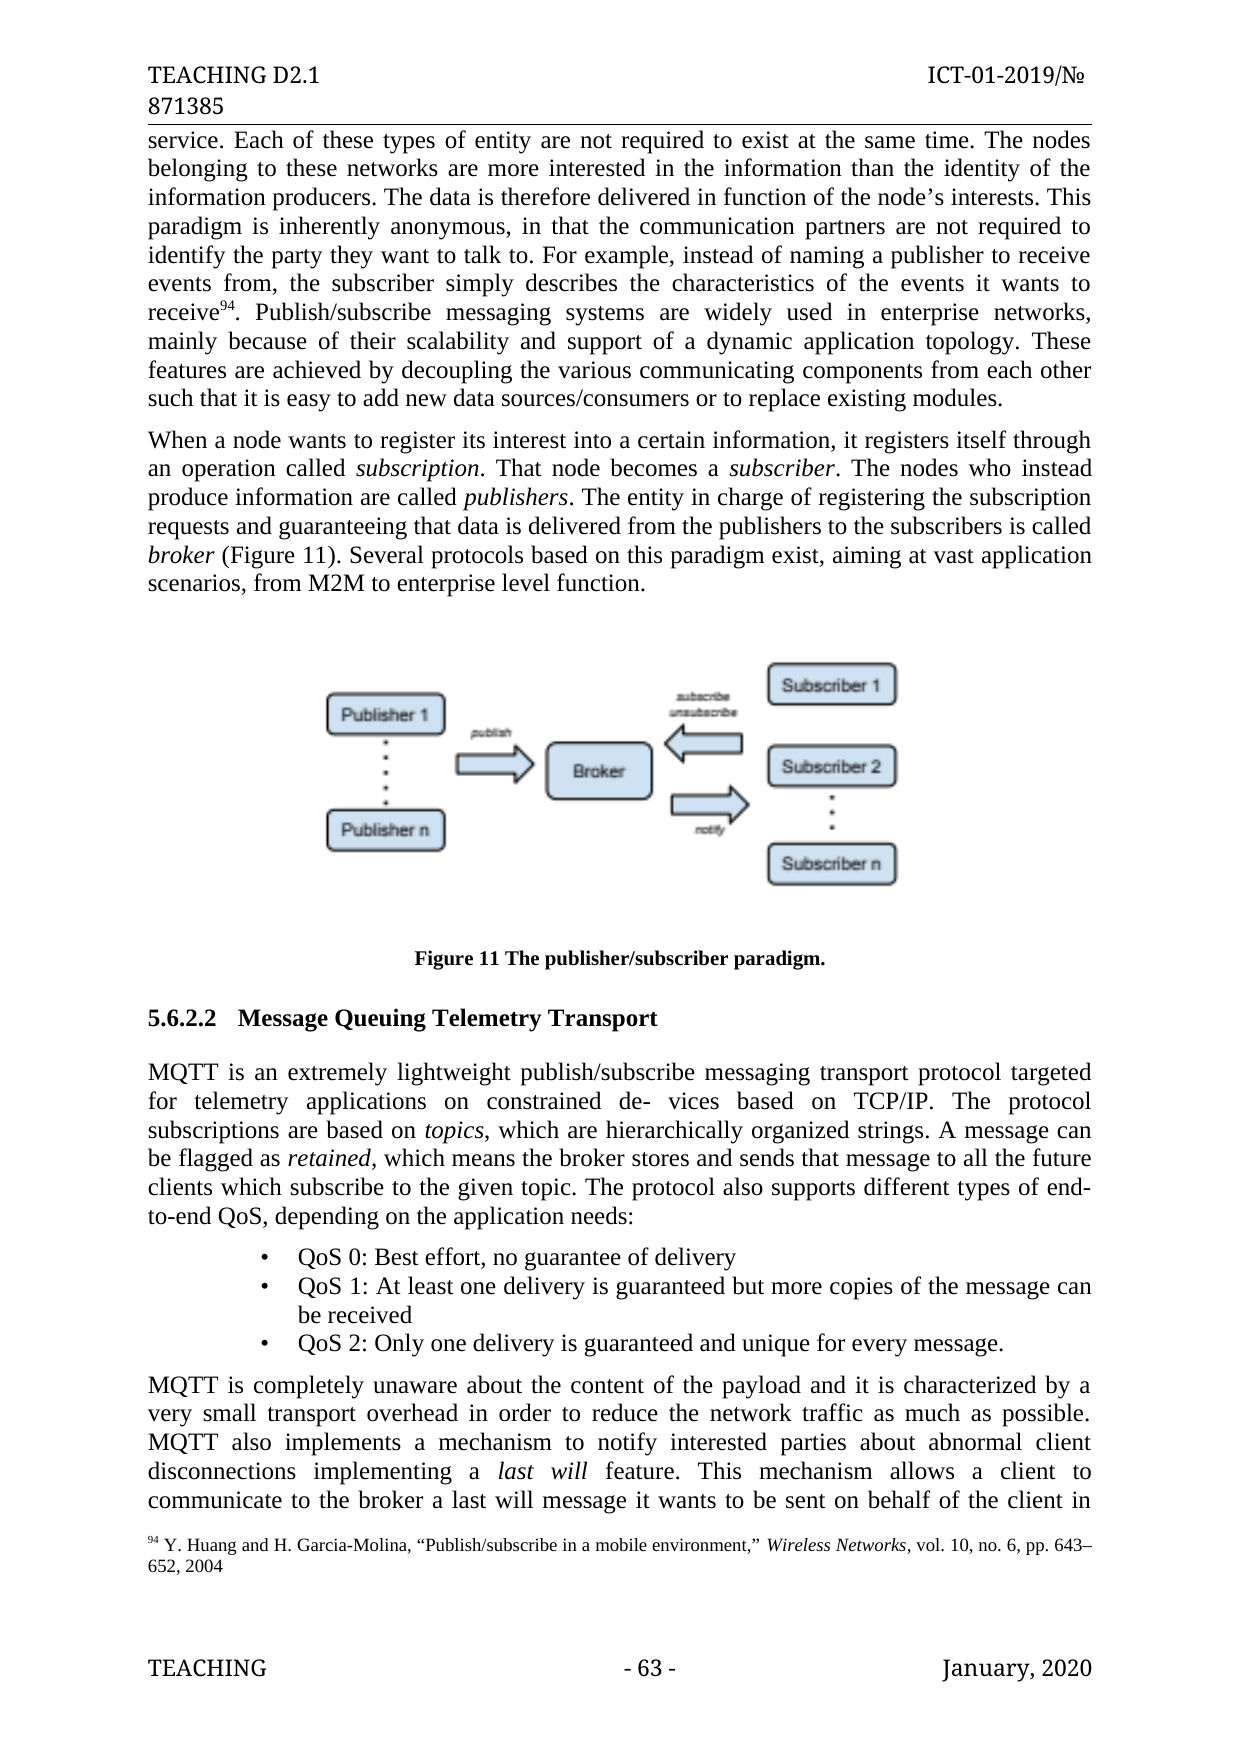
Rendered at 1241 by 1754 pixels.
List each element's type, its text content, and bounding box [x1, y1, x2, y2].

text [148, 125, 1092, 412]
text MQTT is an extremely lightweight publish/subscribe messaging transport protocol targeted for telemetry applications on constrained de- vices based on TCP/IP. The protocol subscriptions are based on topics, which are hierarchically organized strings. A message can be flagged as retained, which means the broker stores and sends that message to all the future clients which subscribe to the given topic. The protocol also supports different types of end-to-end QoS, depending on the application needs: [148, 1057, 1092, 1230]
list QoS 2: Only one delivery is guaranteed and unique for every message. [260, 1328, 1092, 1357]
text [148, 1370, 1092, 1513]
list QoS 1: At least one delivery is guaranteed but more copies of the message can be received [260, 1271, 1092, 1328]
list QoS 0: Best effort, no guarantee of delivery [260, 1242, 1092, 1271]
subtitle Message Queuing Telemetry Transport [148, 1003, 1092, 1032]
text Figure 11 The publisher/subscriber paradigm. [148, 946, 1092, 970]
text When a node wants to register its interest into a certain information, it registers itself through an operation called subscription. That node becomes a subscriber. The nodes who instead produce information are called publishers. The entity in charge of registering the subscription requests and guaranteeing that data is delivered from the publishers to the subscribers is called broker (Figure 11). Several protocols based on this paradigm exist, aiming at vast application scenarios, from M2M to enterprise level function. [148, 425, 1092, 597]
